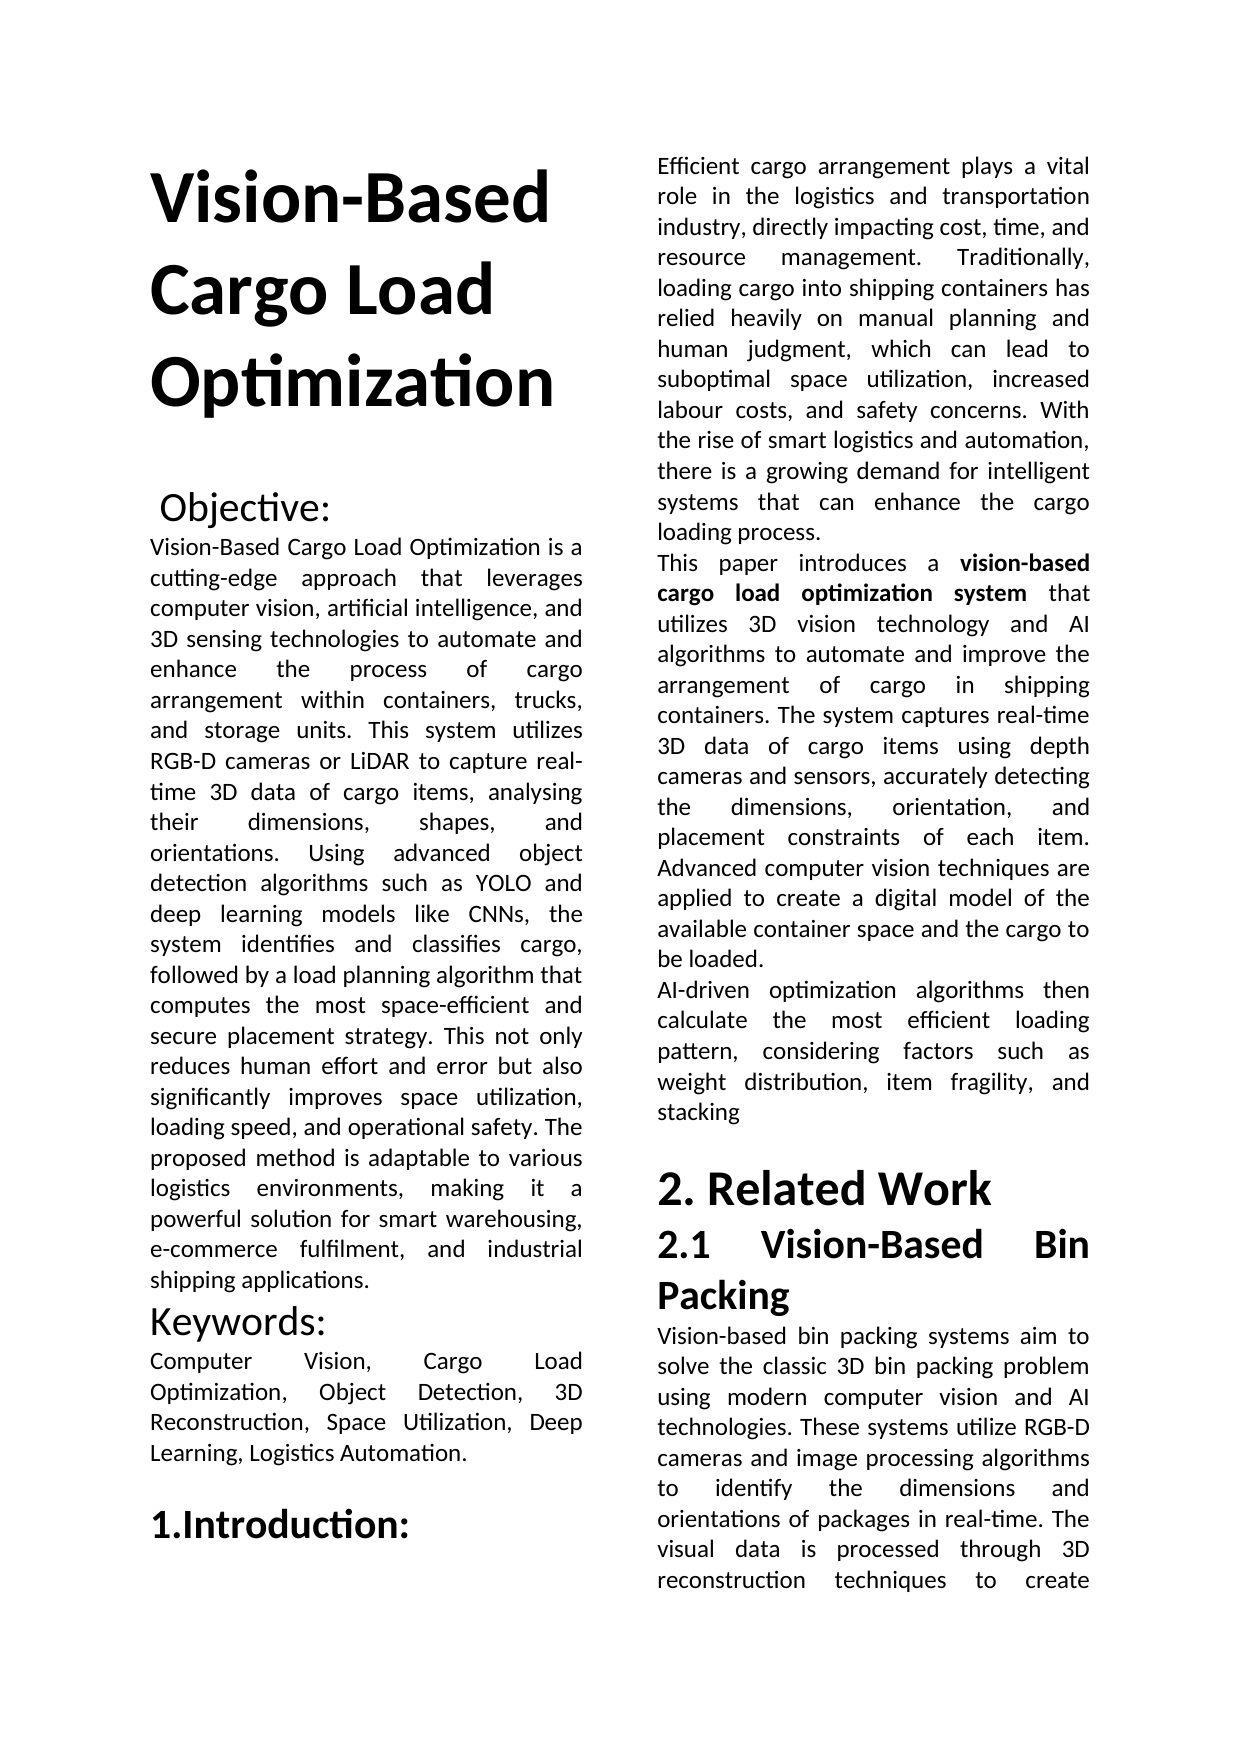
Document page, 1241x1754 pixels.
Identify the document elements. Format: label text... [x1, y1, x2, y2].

text This paper introduces a vision-based cargo load optimization system that utilizes 3D vision technology and AI algorithms to automate and improve the arrangement of cargo in shipping containers. The system captures real-time 3D data of cargo items using depth cameras and sensors, accurately detecting the dimensions, orientation, and placement constraints of each item. Advanced computer vision techniques are applied to create a digital model of the available container space and the cargo to be loaded. [657, 547, 1090, 974]
text Cargo Load [150, 242, 583, 333]
text Computer Vision, Cargo Load Optimization, Object Detection, 3D Reconstruction, Space Utilization, Deep Learning, Logistics Automation. [150, 1345, 583, 1467]
text Vision-Based Cargo Load Optimization is a cutting-edge approach that leverages computer vision, artificial intelligence, and 3D sensing technologies to automate and enhance the process of cargo arrangement within containers, trucks, and storage units. This system utilizes RGB-D cameras or LiDAR to capture real-time 3D data of cargo items, analysing their dimensions, shapes, and orientations. Using advanced object detection algorithms such as YOLO and deep learning models like CNNs, the system identifies and classifies cargo, followed by a load planning algorithm that computes the most space-efficient and secure placement strategy. This not only reduces human effort and error but also significantly improves space utilization, loading speed, and operational safety. The proposed method is adaptable to various logistics environments, making it a powerful solution for smart warehousing, e-commerce fulfilment, and industrial shipping applications. [150, 532, 583, 1294]
text 2. Related Work [657, 1157, 1090, 1218]
text 2.1 Vision-Based Bin Packing [657, 1218, 1090, 1320]
text Objective: [150, 481, 583, 532]
text Vision-Based [150, 150, 583, 242]
text Optimization [150, 333, 583, 453]
text 1.Introduction: [150, 1498, 583, 1549]
text AI-driven optimization algorithms then calculate the most efficient loading pattern, considering factors such as weight distribution, item fragility, and stacking [657, 974, 1090, 1127]
text Keywords: [150, 1294, 583, 1345]
text Efficient cargo arrangement plays a vital role in the logistics and transportation industry, directly impacting cost, time, and resource management. Traditionally, loading cargo into shipping containers has relied heavily on manual planning and human judgment, which can lead to suboptimal space utilization, increased labour costs, and safety concerns. With the rise of smart logistics and automation, there is a growing demand for intelligent systems that can enhance the cargo loading process. [657, 150, 1090, 547]
